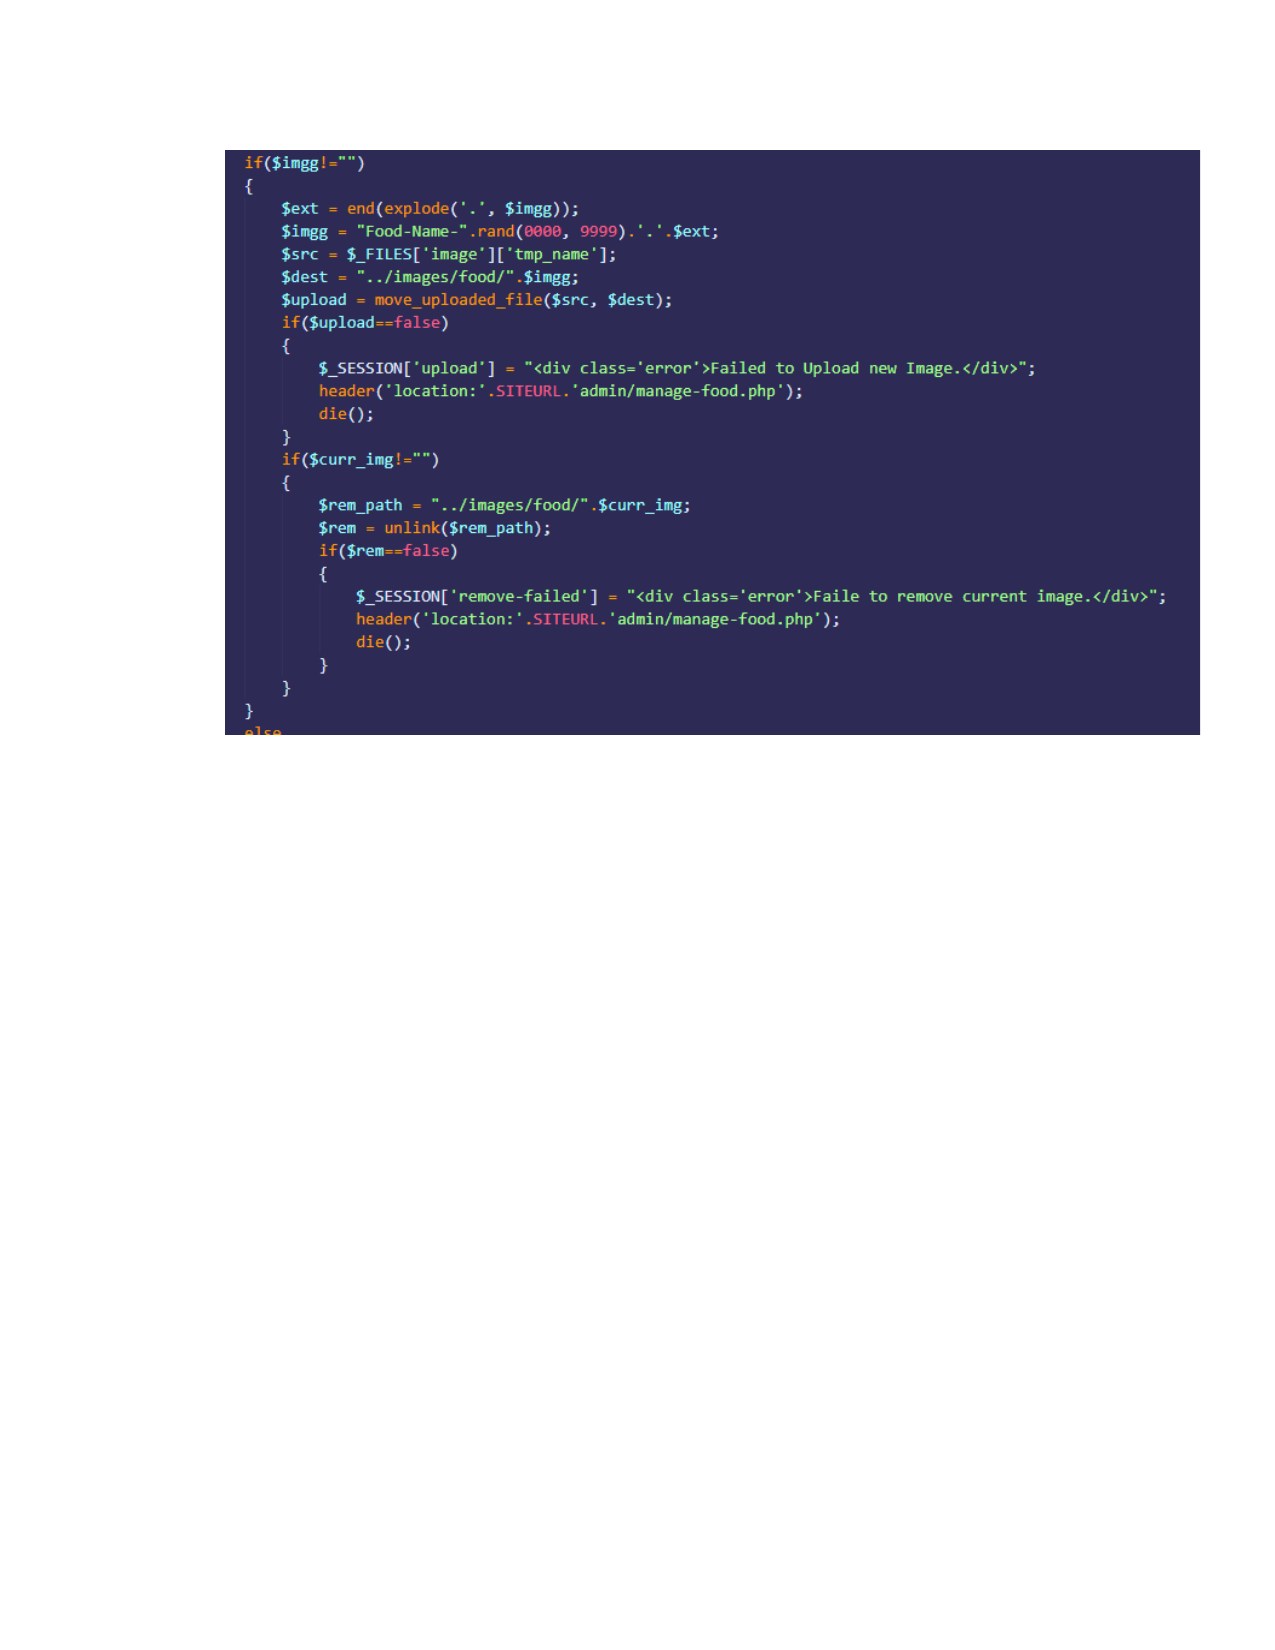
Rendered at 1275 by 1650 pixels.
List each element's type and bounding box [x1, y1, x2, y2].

picture [225, 150, 1200, 735]
